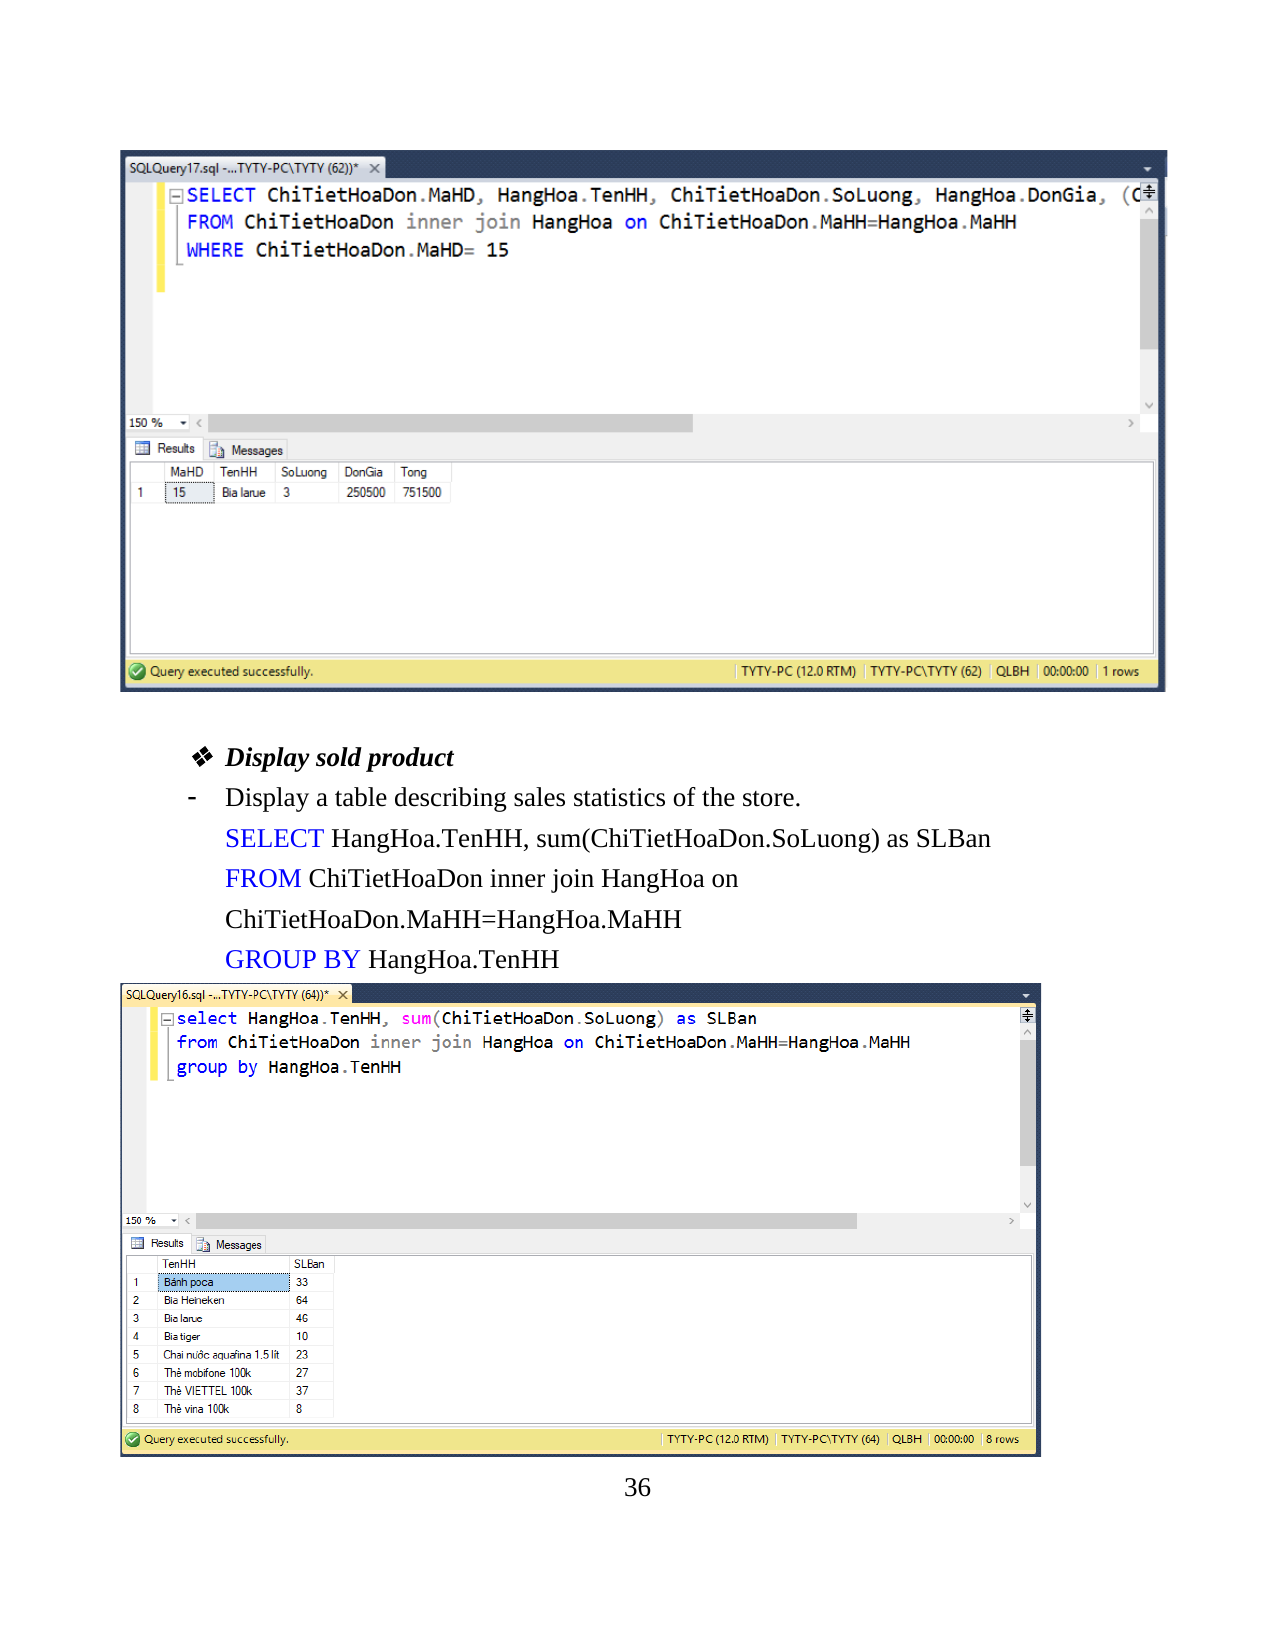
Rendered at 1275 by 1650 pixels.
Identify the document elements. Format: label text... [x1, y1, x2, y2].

picture [120, 150, 1168, 692]
text SELECT HangHoa.TenHH, sum(ChiTietHoaDon.SoLuong) as SLBan [194, 822, 1125, 853]
list Display a table describing sales statistics of the store. [187, 781, 1125, 813]
text GROUP BY HangHoa.TenHH [194, 943, 1125, 974]
list Display sold product [187, 741, 1125, 772]
picture [120, 983, 1042, 1457]
text FROM ChiTietHoaDon inner join HangHoa on ChiTietHoaDon.MaHH=HangHoa.MaHH [225, 862, 1125, 934]
